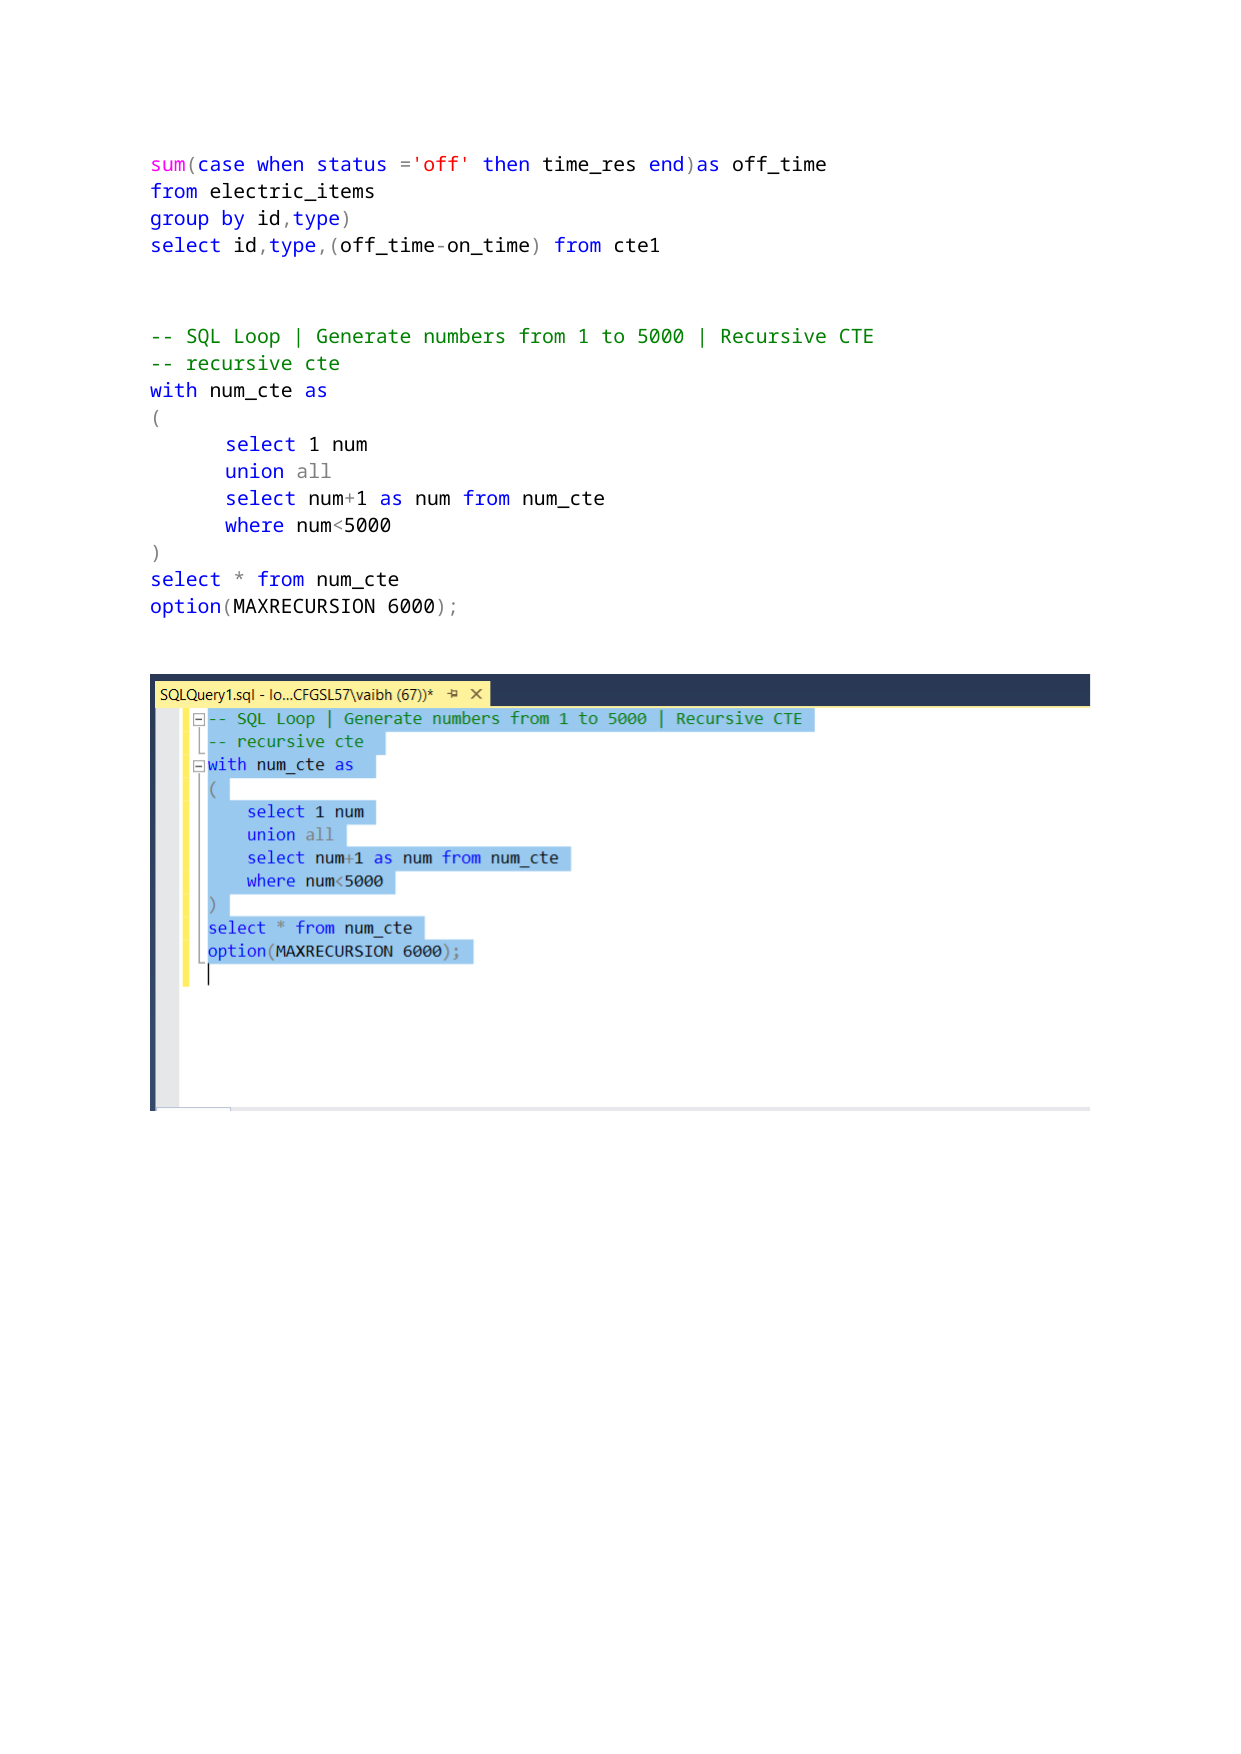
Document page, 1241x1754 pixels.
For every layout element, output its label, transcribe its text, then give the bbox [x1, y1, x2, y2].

text where num<5000 [150, 511, 1090, 538]
text select * from num_cte [150, 565, 1090, 592]
text ( [150, 403, 1090, 430]
text -- SQL Loop | Generate numbers from 1 to 5000 | Recursive CTE [150, 322, 1090, 349]
text option(MAXRECURSION 6000); [150, 592, 1090, 619]
text group by id,type) [150, 204, 1090, 231]
text ) [150, 538, 1090, 565]
text sum(case when status ='off' then time_res end)as off_time [150, 150, 1090, 177]
text from electric_items [150, 177, 1090, 204]
picture [150, 674, 1091, 1111]
text select id,type,(off_time-on_time) from cte1 [150, 231, 1090, 258]
text select num+1 as num from num_cte [150, 484, 1090, 511]
text select 1 num [150, 430, 1090, 457]
text -- recursive cte [150, 349, 1090, 376]
text with num_cte as [150, 376, 1090, 403]
text union all [150, 457, 1090, 484]
